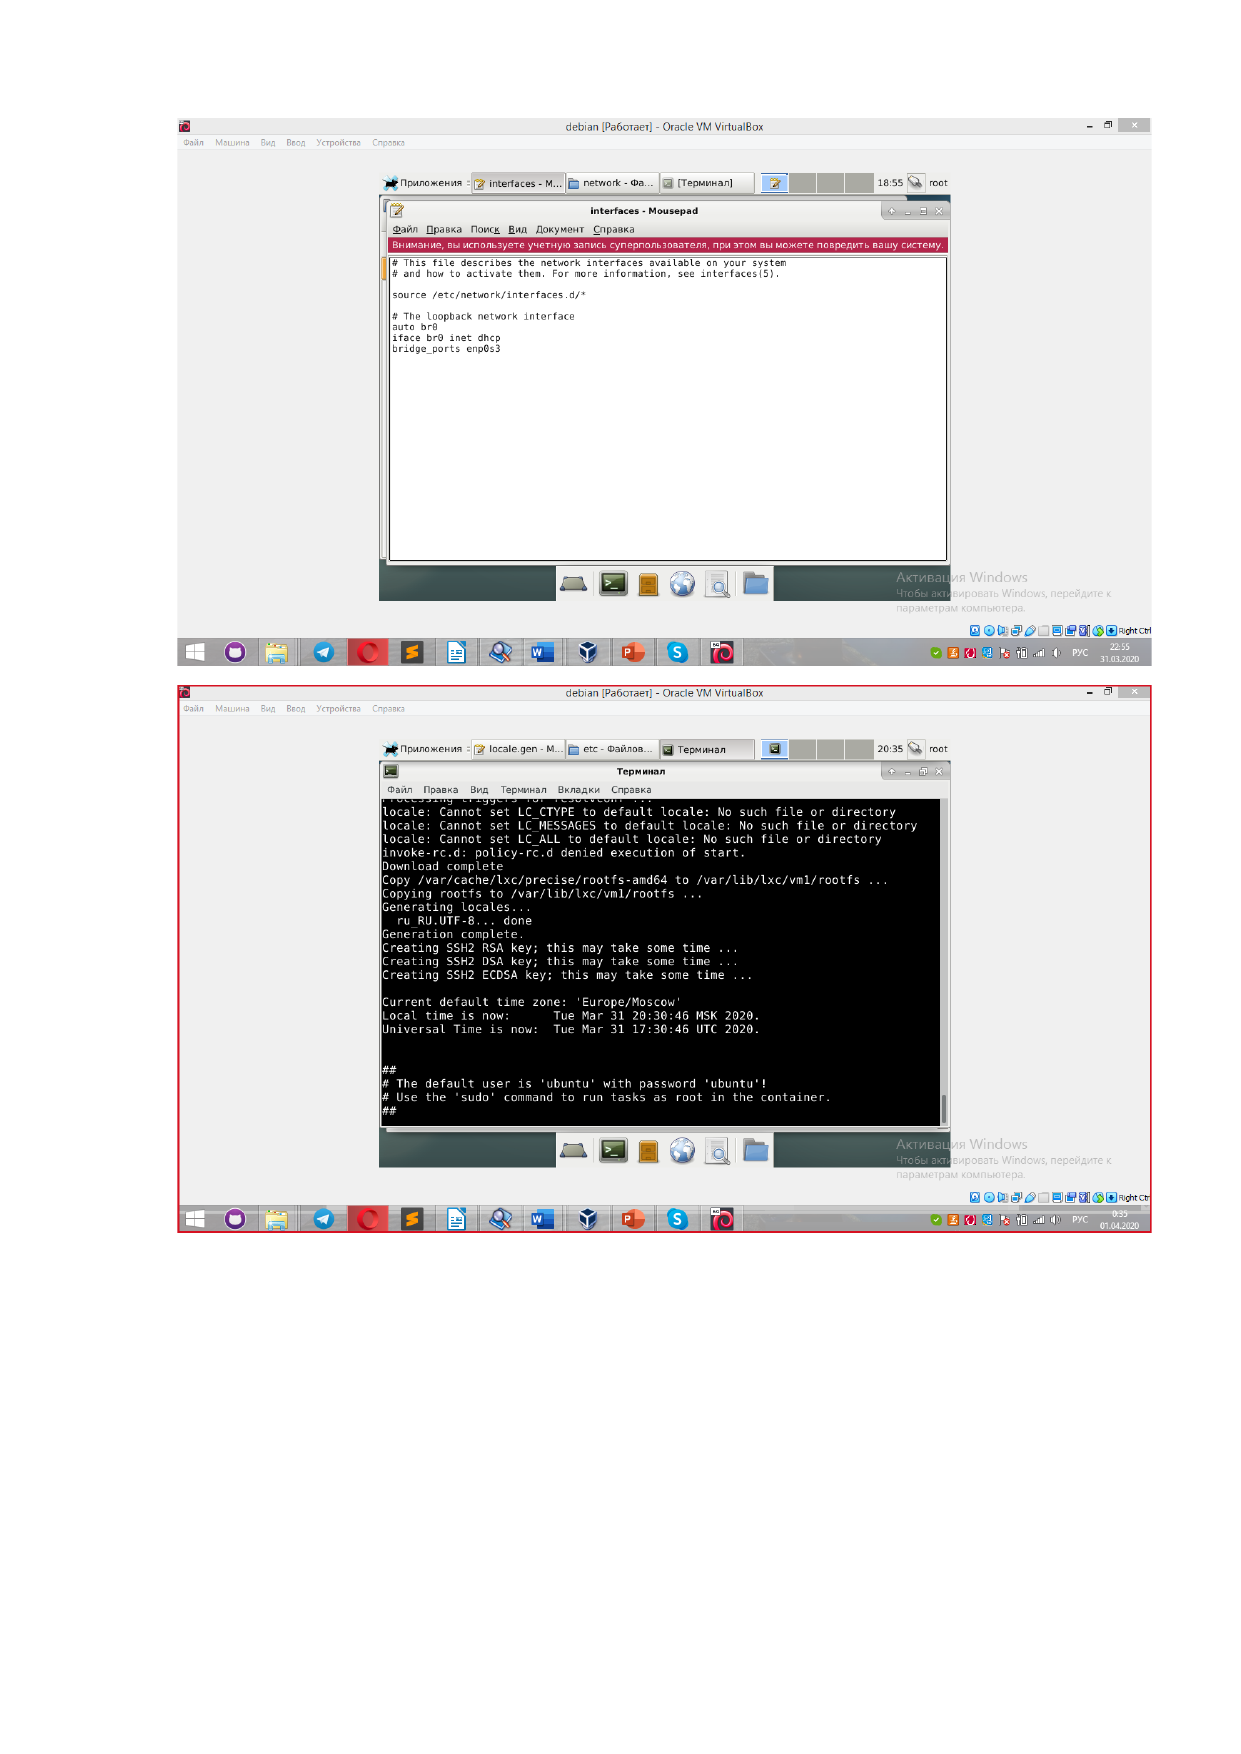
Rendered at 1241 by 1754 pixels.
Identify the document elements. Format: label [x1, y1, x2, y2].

picture [177, 685, 1152, 1233]
picture [177, 118, 1152, 666]
